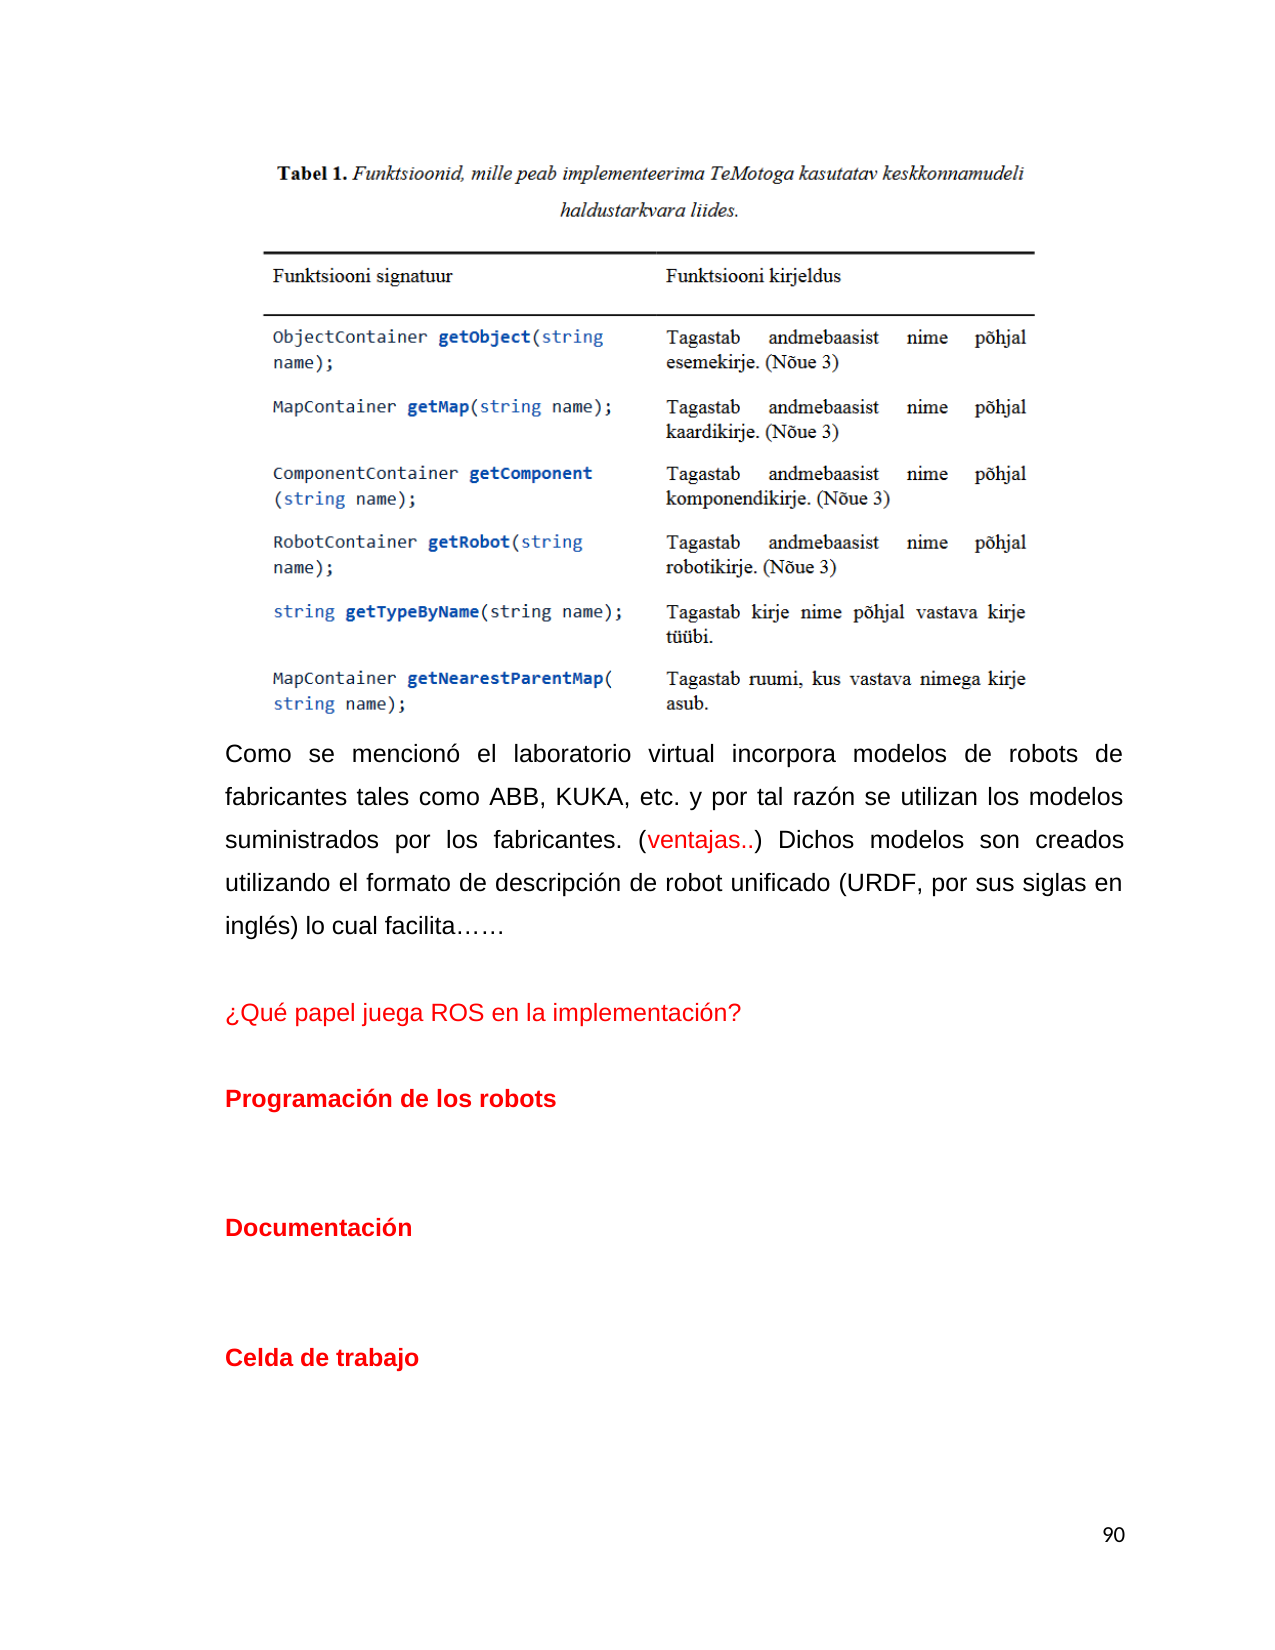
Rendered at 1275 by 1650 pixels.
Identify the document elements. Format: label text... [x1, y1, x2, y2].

text ¿Qué papel juega ROS en la implementación? [225, 997, 1125, 1026]
picture [225, 150, 1125, 725]
text Como se mencionó el laboratorio virtual incorpora modelos de robots de fabricantes tales como ABB, KUKA, etc. y por tal razón se utilizan los modelos suministrados por los fabricantes. (ventajas..) Dichos modelos son creados utilizando el formato de descripción de robot unificado (URDF, por sus siglas en inglés) lo cual facilita…… [225, 739, 1125, 940]
text Documentación [225, 1213, 1125, 1242]
text Programación de los robots [225, 1084, 1125, 1112]
text Celda de trabajo [225, 1342, 1125, 1371]
